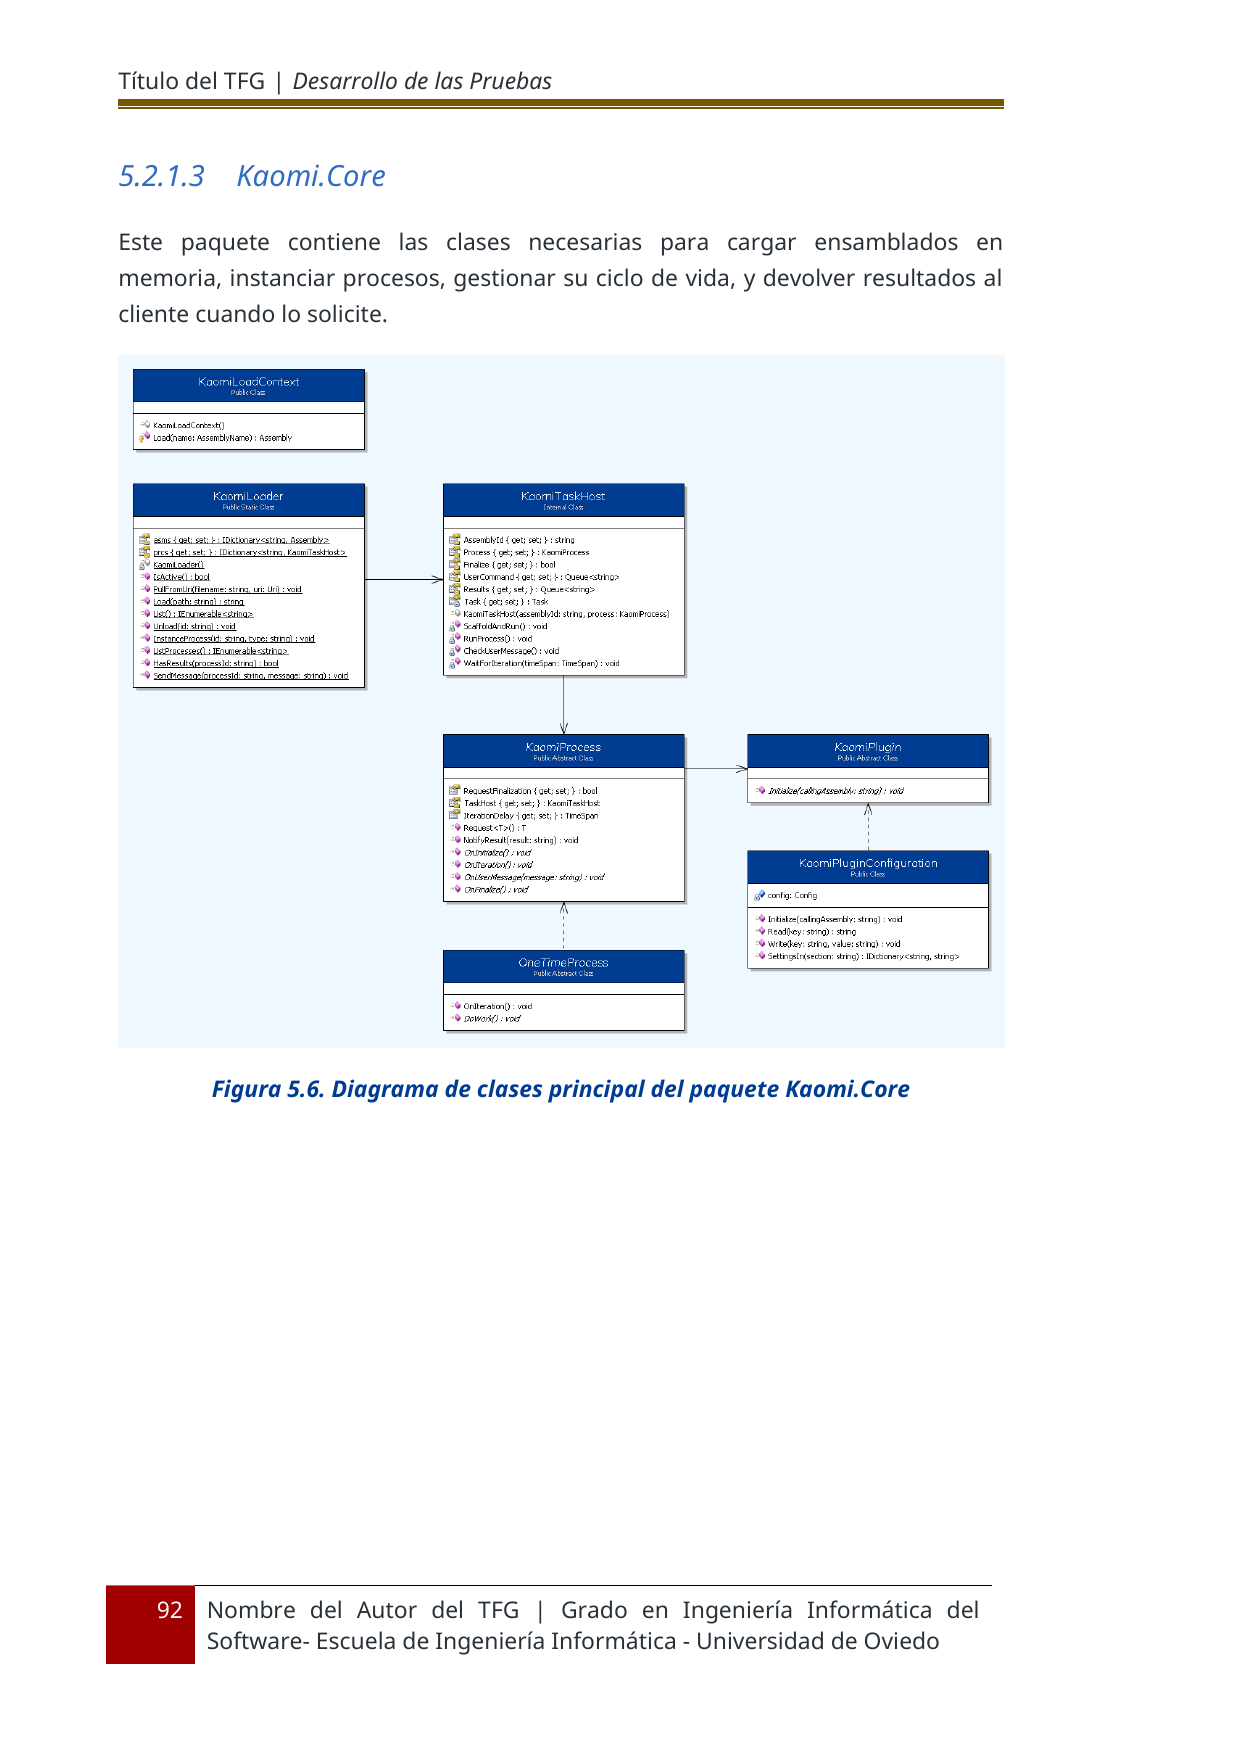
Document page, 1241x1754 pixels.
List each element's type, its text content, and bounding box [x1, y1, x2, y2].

text Figura 5.6. Diagrama de clases principal del paquete Kaomi.Core [118, 1073, 1004, 1104]
picture [118, 355, 1005, 1048]
subtitle Kaomi.Core [118, 156, 1004, 195]
text Este paquete contiene las clases necesarias para cargar ensamblados en memoria, instanciar procesos, gestionar su ciclo de vida, y devolver resultados al cliente cuando lo solicite. [118, 226, 1004, 329]
